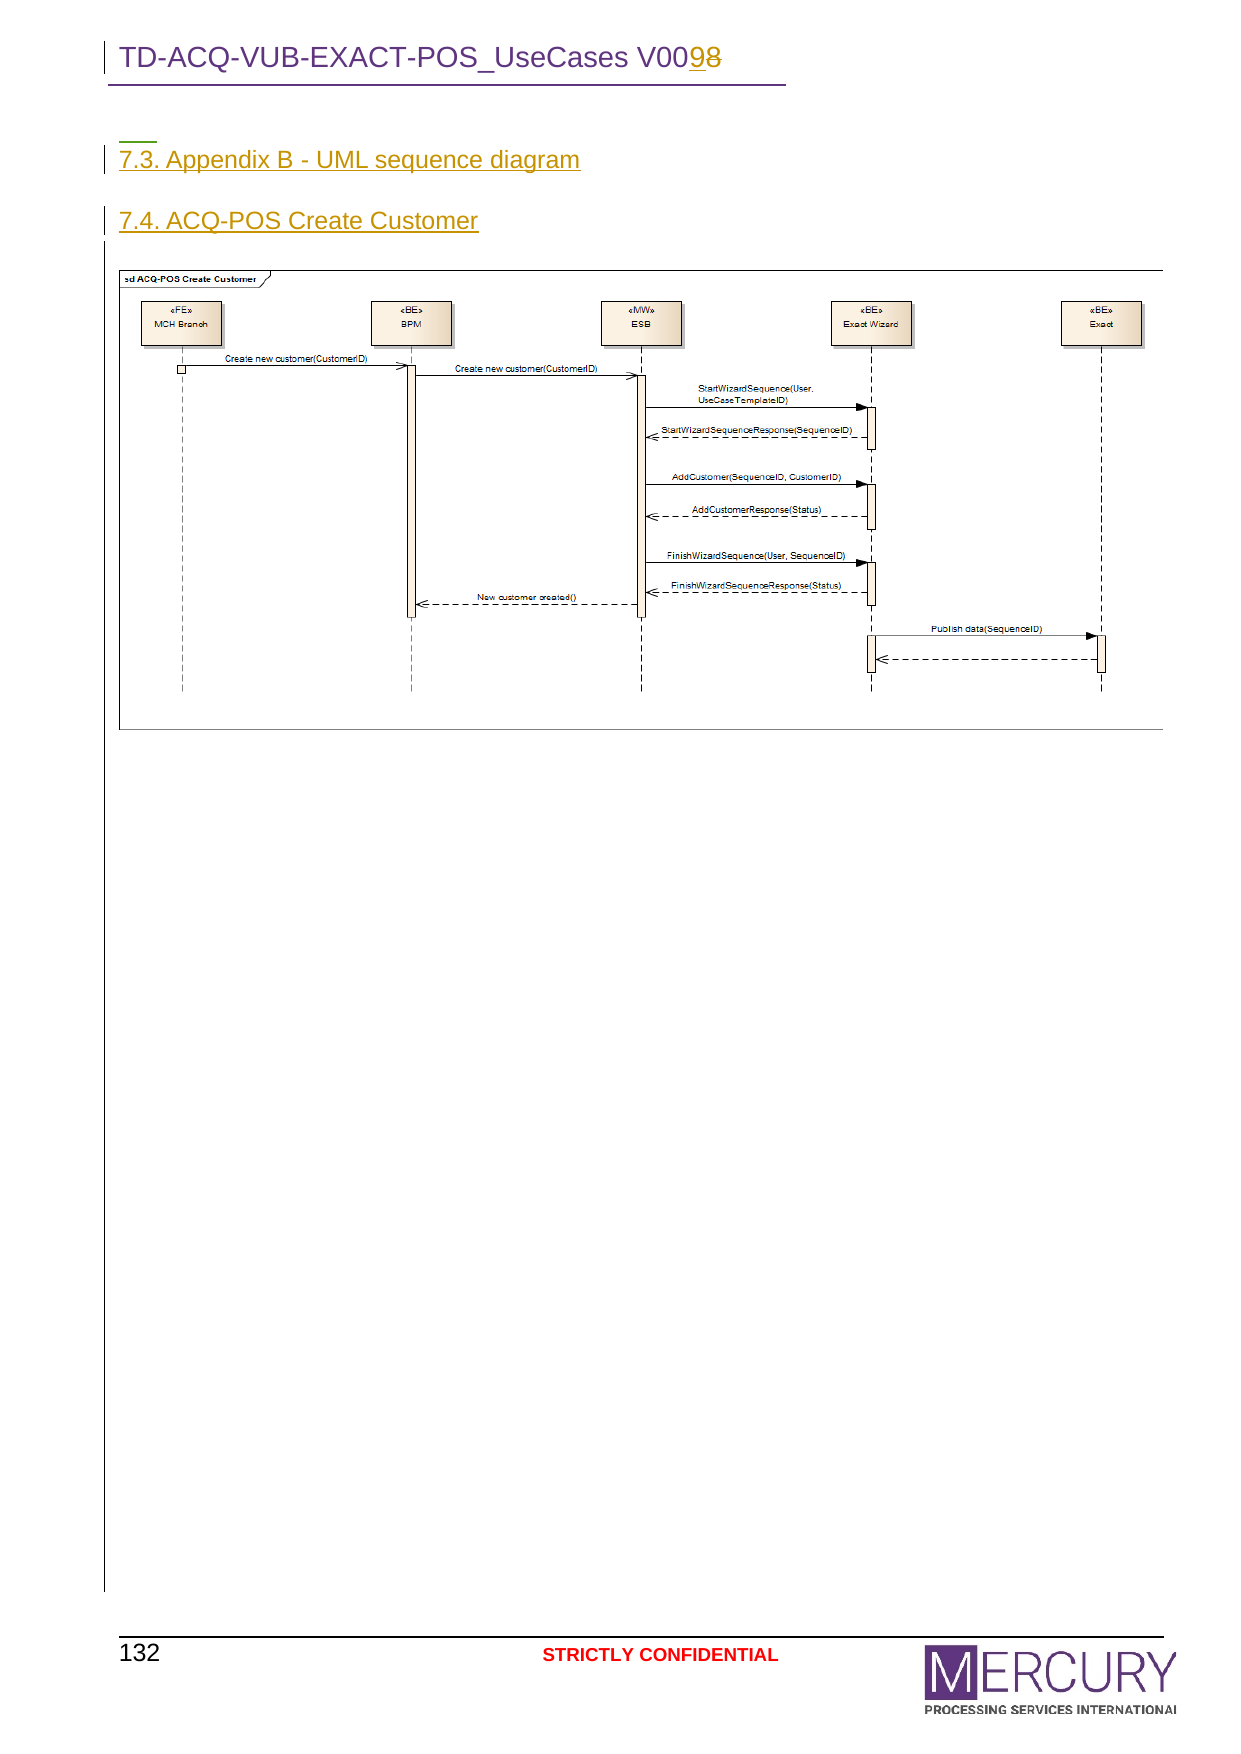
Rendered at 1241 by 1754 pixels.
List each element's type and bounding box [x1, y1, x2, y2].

picture [118, 270, 1163, 730]
picture [923, 1644, 1181, 1716]
